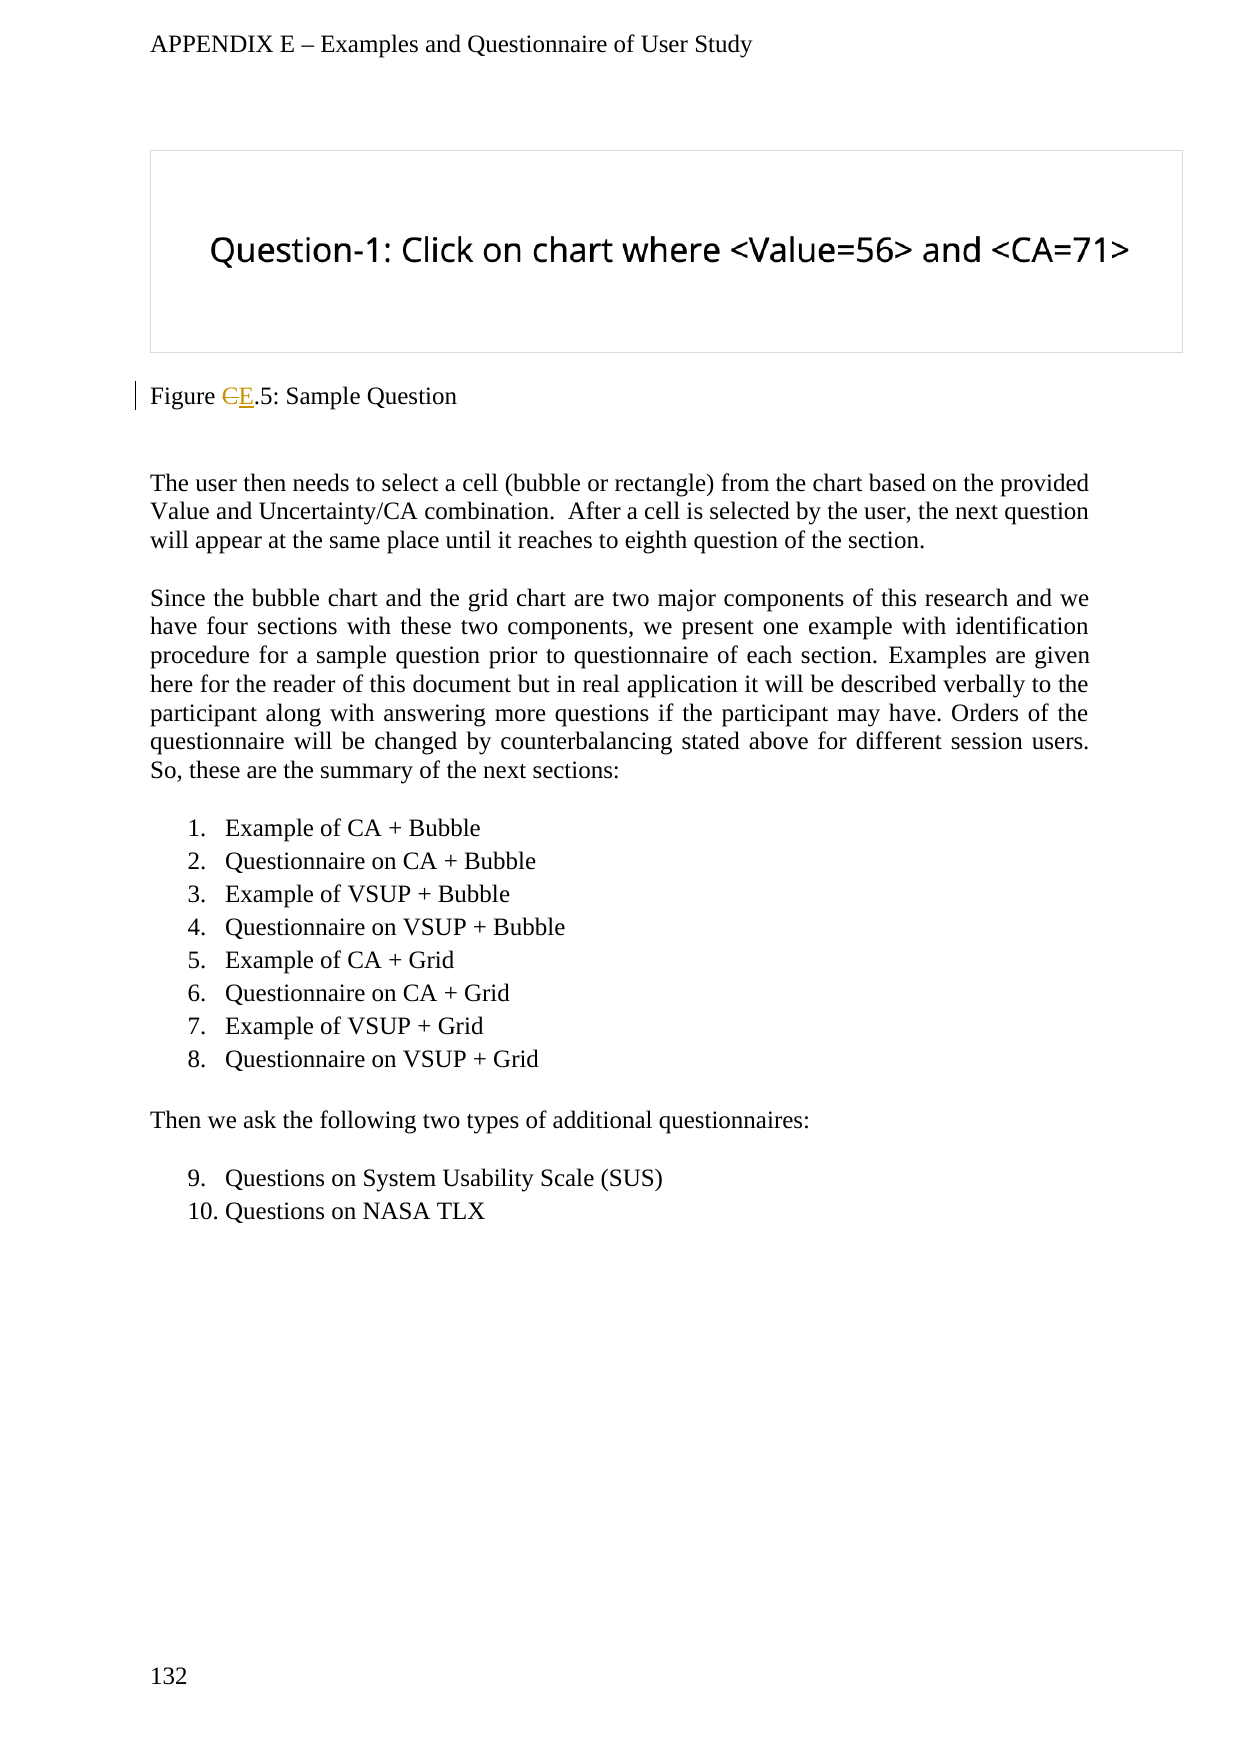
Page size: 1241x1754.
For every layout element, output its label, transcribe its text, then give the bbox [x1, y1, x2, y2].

list Questionnaire on CA + Bubble [187, 846, 1090, 874]
list Questionnaire on VSUP + Bubble [187, 912, 1090, 941]
list Example of CA + Grid [187, 945, 1090, 973]
list Questionnaire on VSUP + Grid [187, 1044, 1090, 1073]
text Since the bubble chart and the grid chart are two major components of this research and we have four sections with these two components, we present one example with identification procedure for a sample question prior to questionnaire of each section. Examples are given here for the reader of this document but in real application it will be described verbally to the participant along with answering more questions if the participant may have. Orders of the questionnaire will be changed by counterbalancing stated above for different session users. So, these are the summary of the next sections: [150, 583, 1090, 784]
list Questionnaire on CA + Grid [187, 978, 1090, 1007]
list Questions on System Usability Scale (SUS) [187, 1163, 1090, 1192]
picture [151, 151, 1182, 352]
text The user then needs to select a cell (bubble or rectangle) from the chart based on the provided Value and Uncertainty/CA combination. After a cell is selected by the user, the next question will appear at the same place until it reaches to eighth question of the section. [150, 468, 1090, 554]
list Example of VSUP + Grid [187, 1011, 1090, 1039]
list Questions on NASA TLX [187, 1196, 1090, 1225]
list Example of VSUP + Bubble [187, 879, 1090, 907]
list Example of CA + Bubble [187, 813, 1090, 841]
text Figure .5: Sample Question [150, 353, 1090, 410]
list Then we ask the following two types of additional questionnaires: [150, 1106, 1090, 1134]
